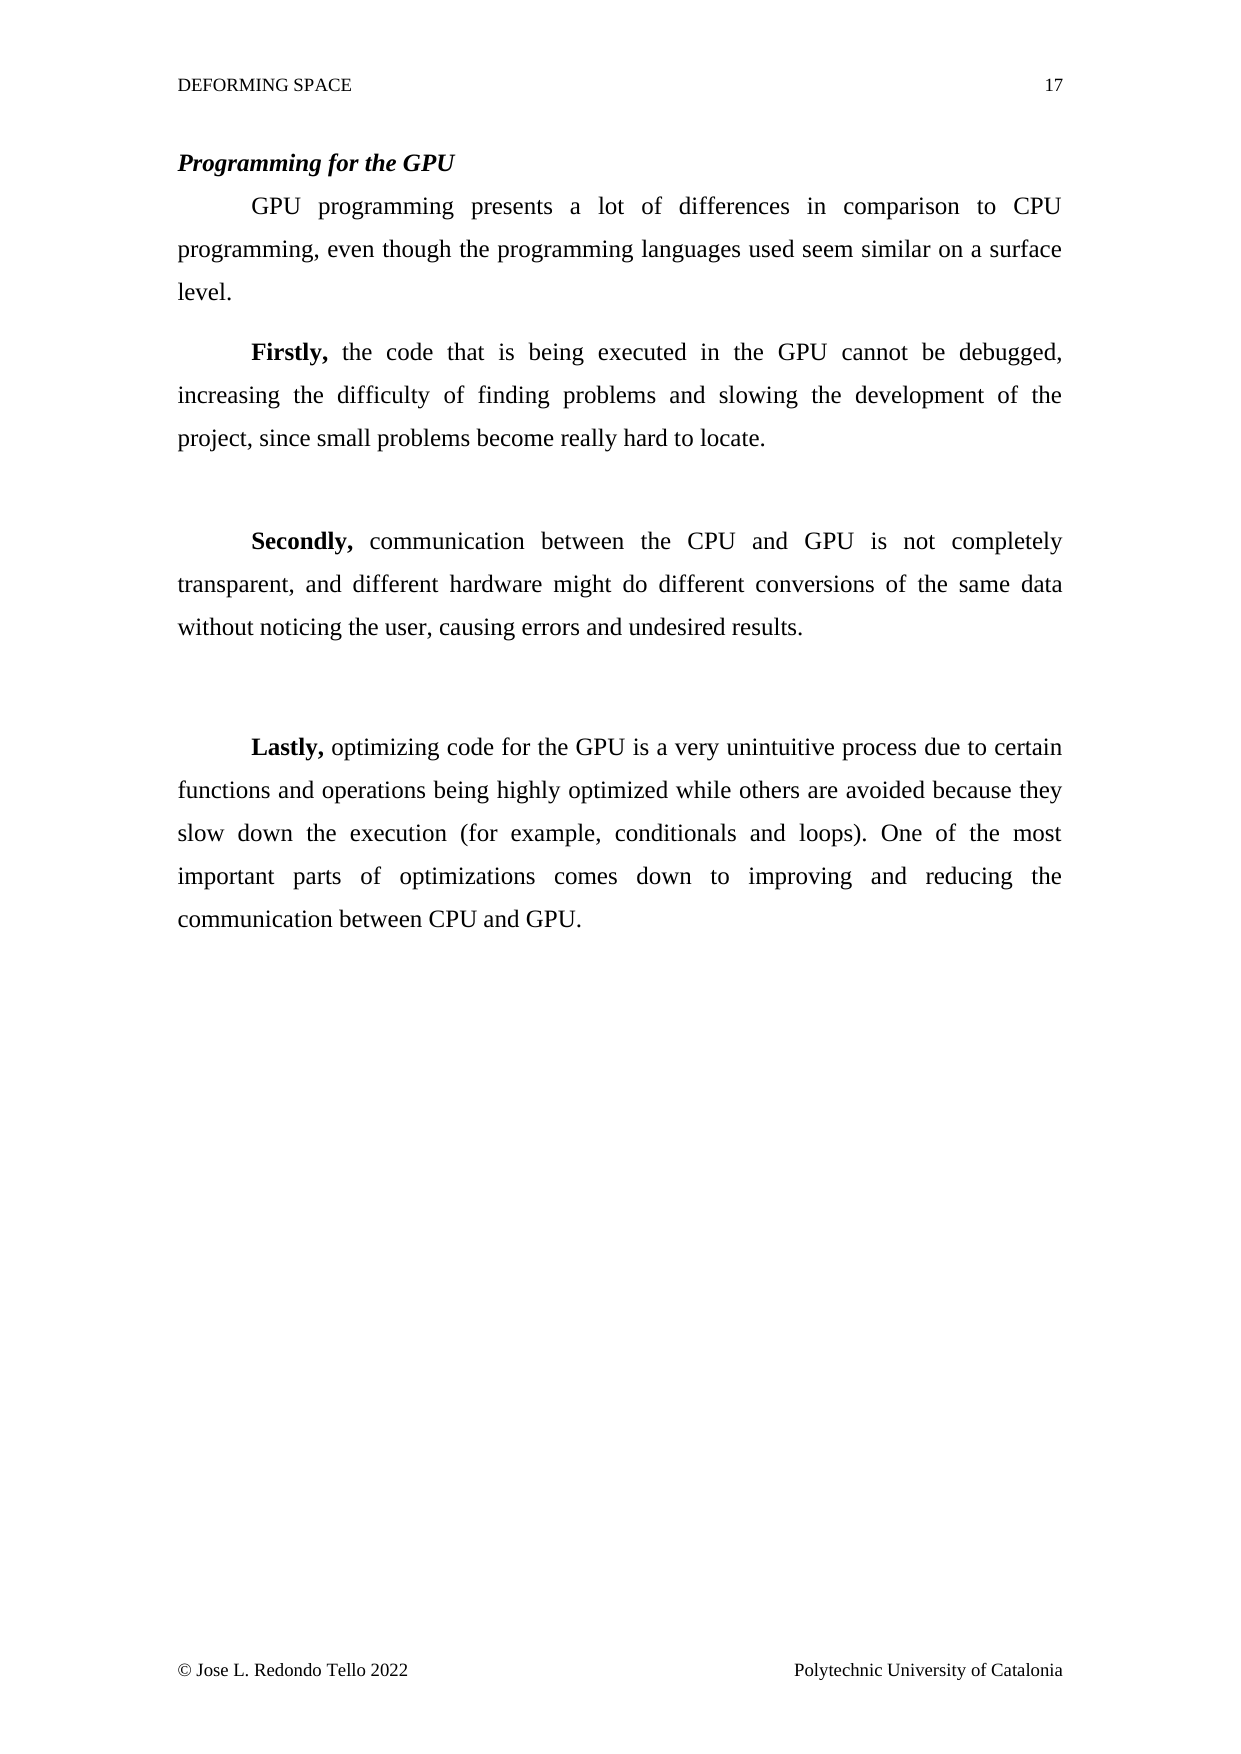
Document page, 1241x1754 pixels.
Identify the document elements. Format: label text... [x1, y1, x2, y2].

subtitle Programming for the GPU [177, 148, 1063, 176]
text GPU programming presents a lot of differences in comparison to CPU programming, even though the programming languages used seem similar on a surface level. [177, 191, 1063, 306]
text Secondly, communication between the CPU and GPU is not completely transparent, and different hardware might do different conversions of the same data without noticing the user, causing errors and undesired results. [177, 526, 1063, 641]
text Firstly, the code that is being executed in the GPU cannot be debugged, increasing the difficulty of finding problems and slowing the development of the project, since small problems become really hard to locate. [177, 337, 1063, 452]
text Lastly, optimizing code for the GPU is a very unintuitive process due to certain functions and operations being highly optimized while others are avoided because they slow down the execution (for example, conditionals and loops). One of the most important parts of optimizations comes down to improving and reducing the communication between CPU and GPU. [177, 732, 1063, 933]
